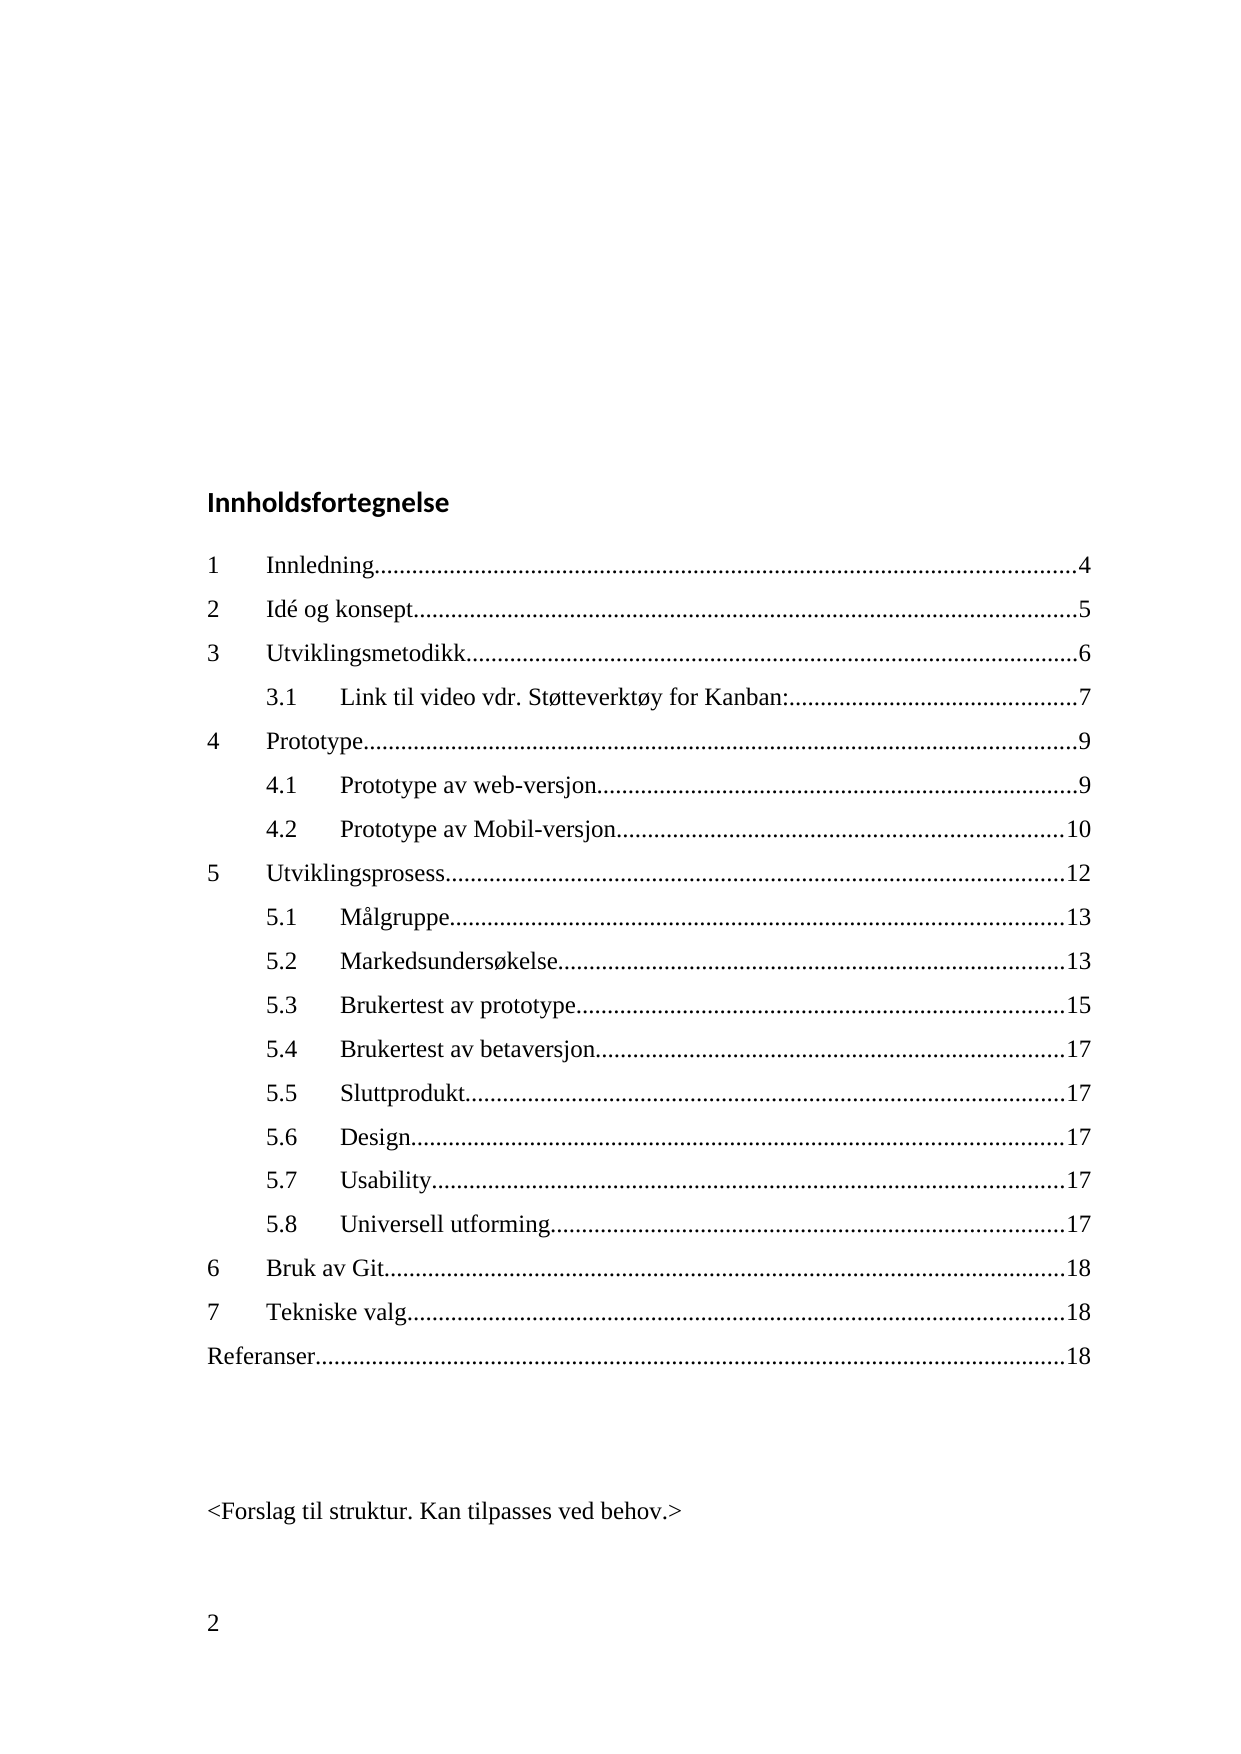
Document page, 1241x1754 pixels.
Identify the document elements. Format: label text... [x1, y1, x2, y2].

text 6 Bruk av Git 18 [207, 1253, 1092, 1282]
text 5 Utviklingsprosess 12 [207, 858, 1092, 887]
text 4.1 Prototype av web-versjon 9 [266, 770, 1092, 799]
text 5.8 Universell utforming 17 [266, 1209, 1092, 1238]
text 3 Utviklingsmetodikk 6 [207, 638, 1092, 667]
text <Forslag til struktur. Kan tilpasses ved behov.> [207, 1496, 1092, 1524]
text Innholdsfortegnelse [207, 484, 1092, 520]
text Referanser 18 [207, 1341, 1092, 1370]
text 3.1 Link til video vdr. Støtteverktøy for Kanban: 7 [266, 682, 1092, 711]
text 5.4 Brukertest av betaversjon 17 [266, 1034, 1092, 1062]
text 4.2 Prototype av Mobil-versjon 10 [266, 814, 1092, 843]
text 7 Tekniske valg 18 [207, 1297, 1092, 1326]
text 5.2 Markedsundersøkelse 13 [266, 946, 1092, 974]
text 2 Idé og konsept 5 [207, 594, 1092, 623]
text 5.1 Målgruppe 13 [266, 902, 1092, 931]
text 4 Prototype 9 [207, 726, 1092, 755]
text 5.3 Brukertest av prototype 15 [266, 990, 1092, 1018]
text 5.5 Sluttprodukt 17 [266, 1078, 1092, 1106]
text 1 Innledning 4 [207, 550, 1092, 579]
text 5.7 Usability 17 [266, 1166, 1092, 1194]
text 5.6 Design 17 [266, 1122, 1092, 1150]
